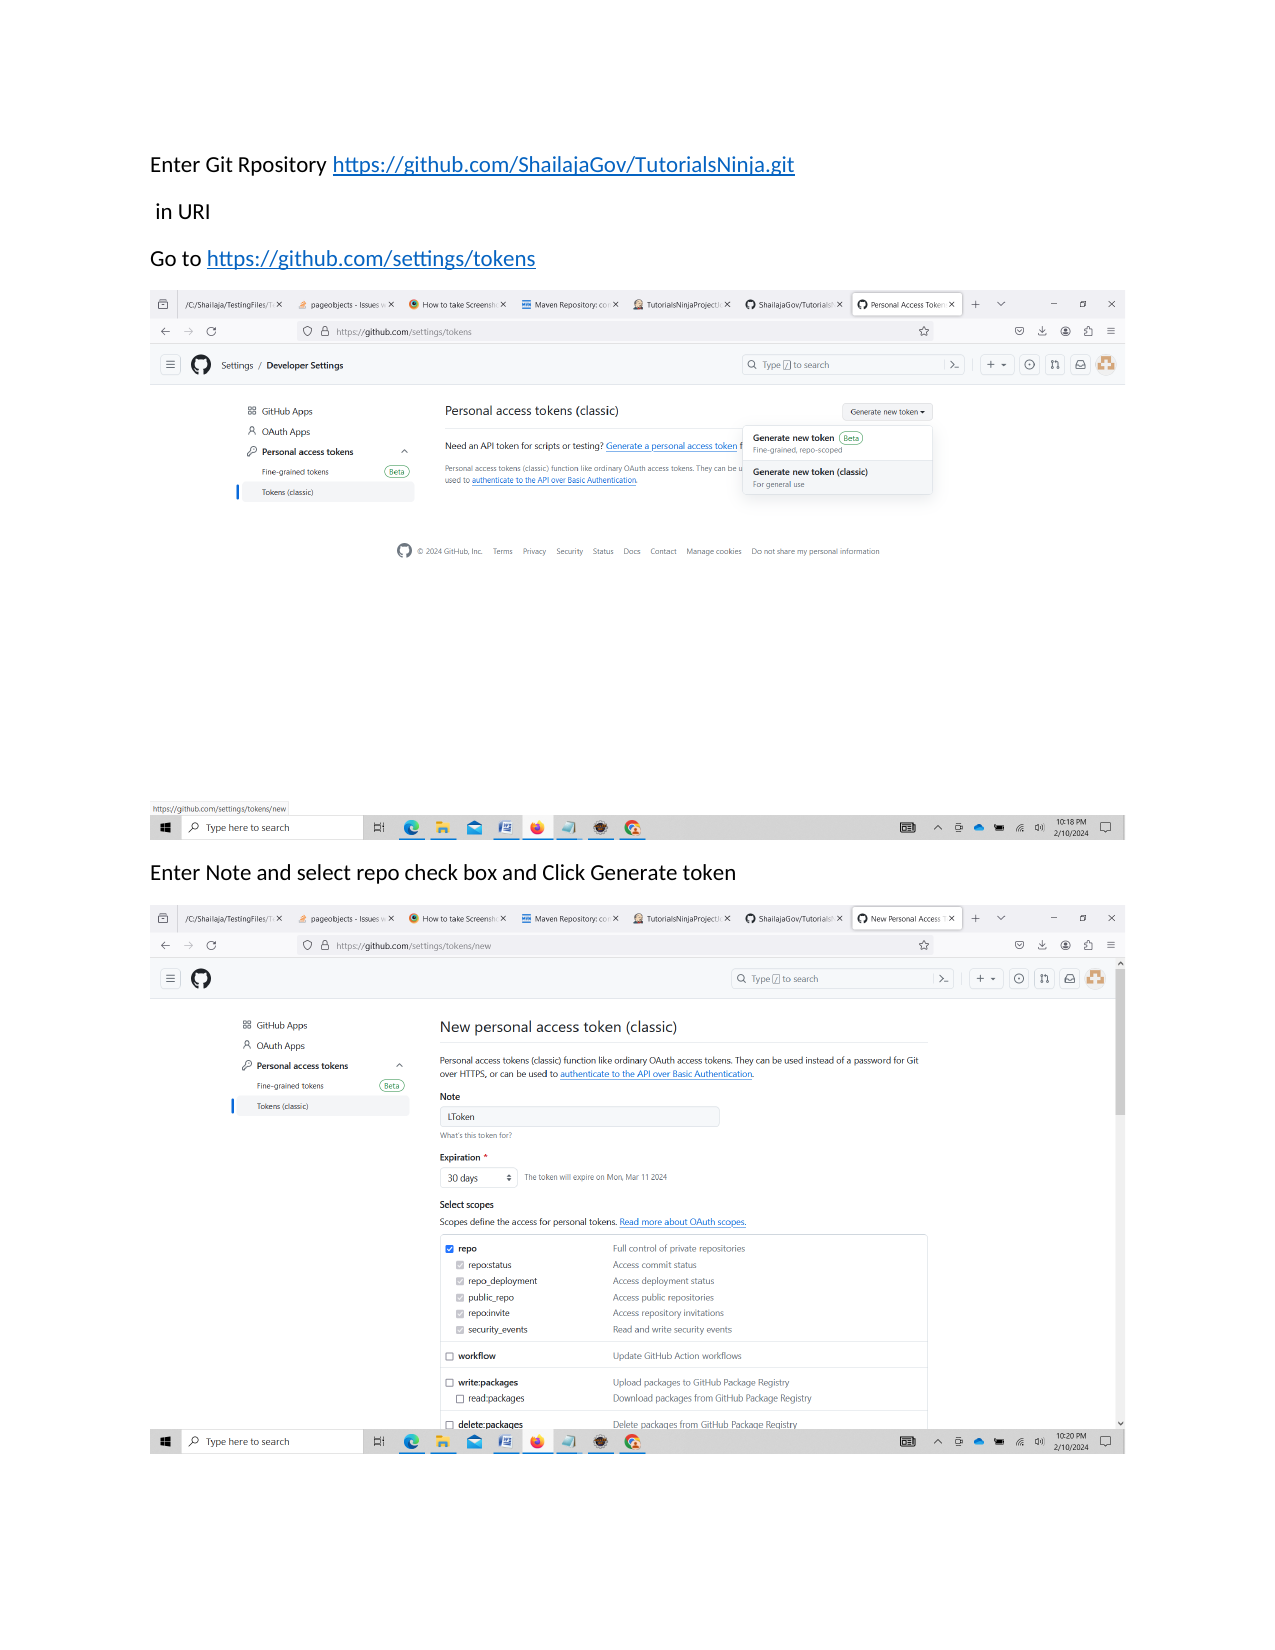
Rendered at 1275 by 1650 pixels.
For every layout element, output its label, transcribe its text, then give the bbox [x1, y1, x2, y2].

text Enter Git Rpository https://github.com/ShailajaGov/TutorialsNinja.git [150, 150, 1125, 178]
picture [150, 905, 1125, 1454]
text Enter Note and select repo check box and Click Generate token [150, 858, 1125, 886]
text Go to https://github.com/settings/tokens [150, 244, 1125, 272]
picture [150, 290, 1125, 840]
text in URI [150, 197, 1125, 225]
